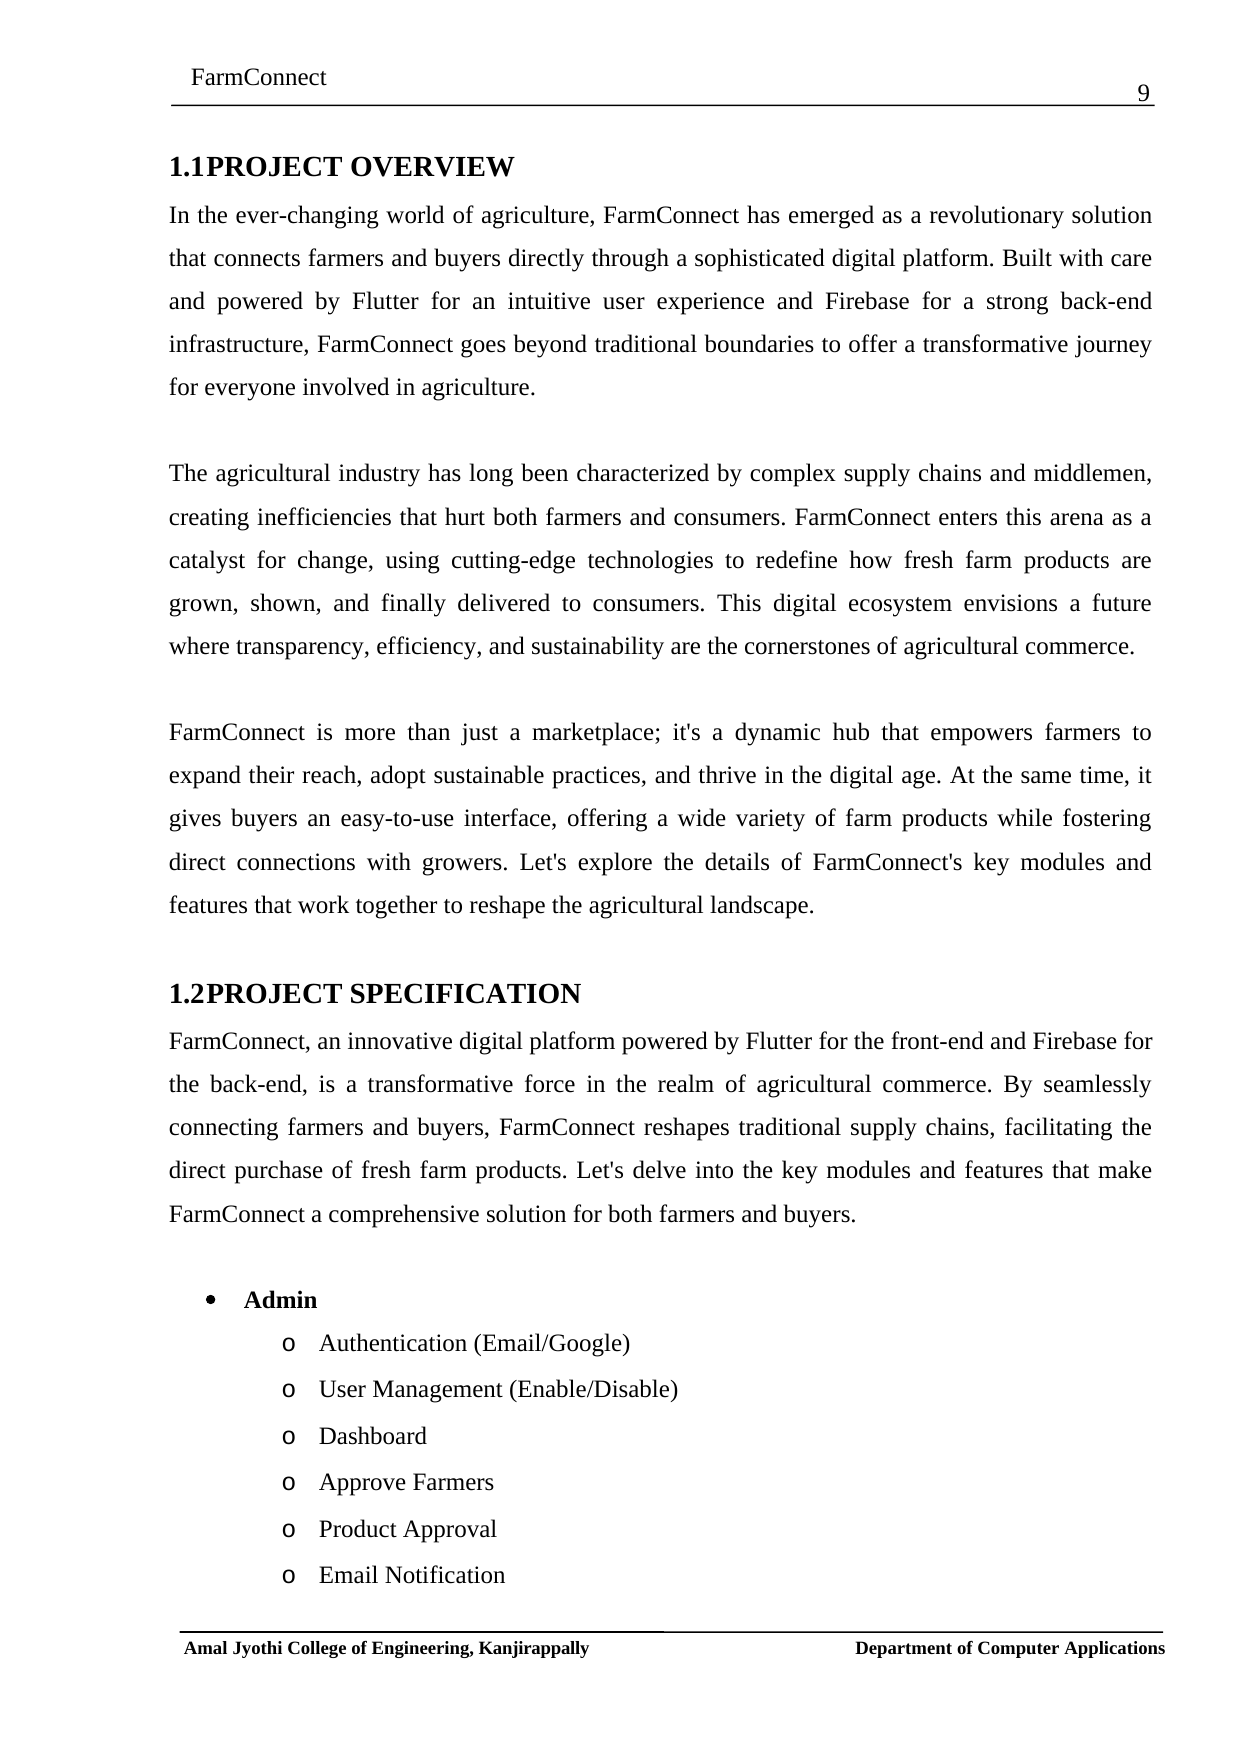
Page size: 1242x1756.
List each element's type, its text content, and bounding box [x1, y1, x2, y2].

text In the ever-changing world of agriculture, FarmConnect has emerged as a revolutionary solution that connects farmers and buyers directly through a sophisticated digital platform. Built with care and powered by Flutter for an intuitive user experience and Firebase for a strong back-end infrastructure, FarmConnect goes beyond traditional boundaries to offer a transformative journey for everyone involved in agriculture. [169, 200, 1153, 401]
list Product Approval [281, 1514, 1153, 1545]
list Approve Farmers [281, 1467, 1153, 1498]
text FarmConnect, an innovative digital platform powered by Flutter for the front-end and Firebase for the back-end, is a transformative force in the realm of agricultural commerce. By seamlessly connecting farmers and buyers, FarmConnect reshapes traditional supply chains, facilitating the direct purchase of fresh farm products. Let's delve into the key modules and features that make FarmConnect a comprehensive solution for both farmers and buyers. [169, 1026, 1153, 1227]
list Authentication (Email/Google) [281, 1328, 1153, 1359]
list Dashboard [281, 1421, 1153, 1452]
list Admin [206, 1285, 1153, 1314]
subtitle PROJECT SPECIFICATION [169, 976, 1153, 1009]
subtitle PROJECT OVERVIEW [169, 149, 1153, 183]
list User Management (Enable/Disable) [281, 1374, 1153, 1405]
list Email Notification [281, 1560, 1153, 1591]
text FarmConnect is more than just a marketplace; it's a dynamic hub that empowers farmers to expand their reach, adopt sustainable practices, and thrive in the digital age. At the same time, it gives buyers an easy-to-use interface, offering a wide variety of farm products while fostering direct connections with growers. Let's explore the details of FarmConnect's key modules and features that work together to reshape the agricultural landscape. [169, 717, 1153, 918]
text The agricultural industry has long been characterized by complex supply chains and middlemen, creating inefficiencies that hurt both farmers and consumers. FarmConnect enters this arena as a catalyst for change, using cutting-edge technologies to redefine how fresh farm products are grown, shown, and finally delivered to consumers. This digital ecosystem envisions a future where transparency, efficiency, and sustainability are the cornerstones of agricultural commerce. [169, 458, 1153, 660]
